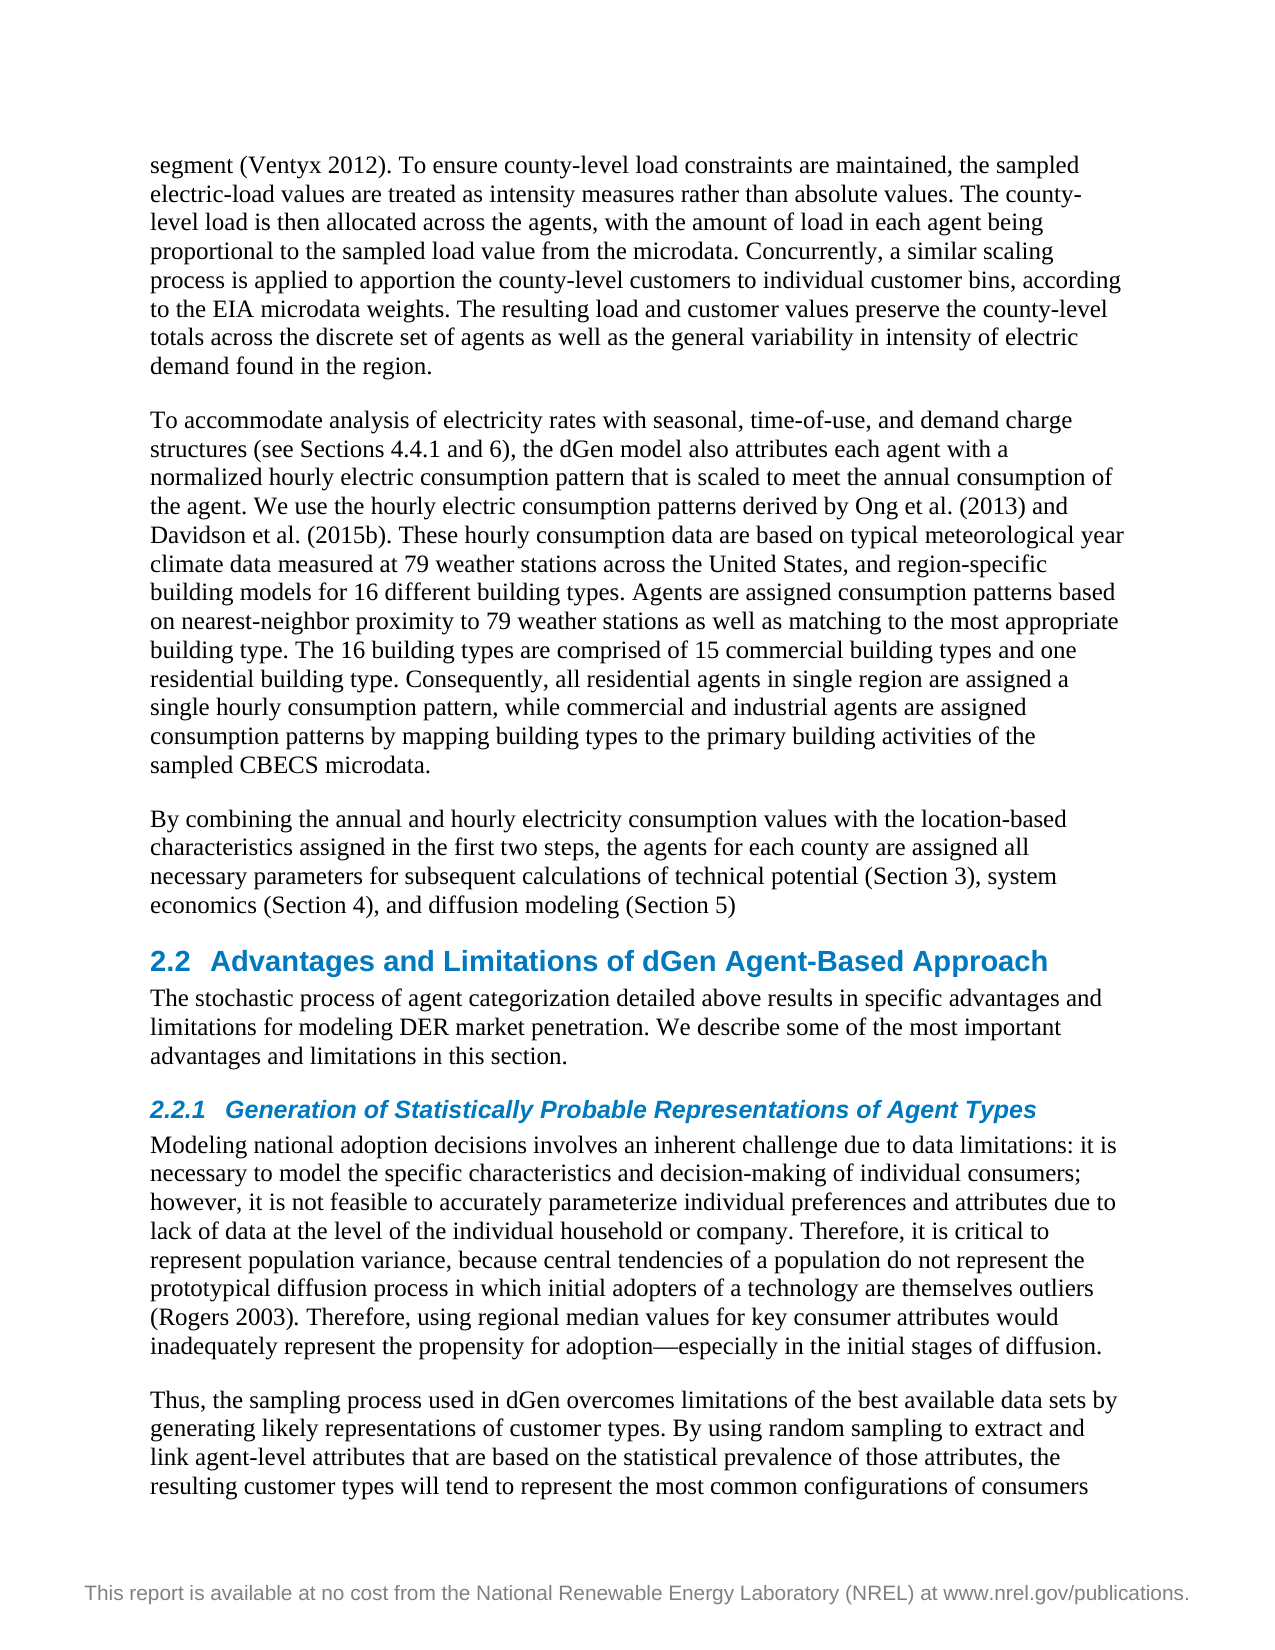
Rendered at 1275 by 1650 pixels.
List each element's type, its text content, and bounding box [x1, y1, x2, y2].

text To accommodate analysis of electricity rates with seasonal, time-of-use, and demand charge structures (see Sections 4.4.1 and 6), the dGen model also attributes each agent with a normalized hourly electric consumption pattern that is scaled to meet the annual consumption of the agent. We use the hourly electric consumption patterns derived by Ong et al. (2013) and Davidson et al. (2015b). These hourly consumption data are based on typical meteorological year climate data measured at 79 weather stations across the United States, and region-specific building models for 16 different building types. Agents are assigned consumption patterns based on nearest-neighbor proximity to 79 weather stations as well as matching to the most appropriate building type. The 16 building types are comprised of 15 commercial building types and one residential building type. Consequently, all residential agents in single region are assigned a single hourly consumption pattern, while commercial and industrial agents are assigned consumption patterns by mapping building types to the primary building activities of the sampled CBECS microdata. [150, 405, 1125, 779]
text Advantages and Limitations of dGen Agent-Based Approach [150, 944, 1125, 977]
text The stochastic process of agent categorization detailed above results in specific advantages and limitations for modeling DER market penetration. We describe some of the most important advantages and limitations in this section. [150, 983, 1125, 1070]
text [150, 1385, 1125, 1500]
text Generation of Statistically Probable Representations of Agent Types [150, 1095, 1125, 1123]
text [150, 150, 1125, 380]
text Modeling national adoption decisions involves an inherent challenge due to data limitations: it is necessary to model the specific characteristics and decision-making of individual consumers; however, it is not feasible to accurately parameterize individual preferences and attributes due to lack of data at the level of the individual household or company. Therefore, it is critical to represent population variance, because central tendencies of a population do not represent the prototypical diffusion process in which initial adopters of a technology are themselves outliers (Rogers 2003). Therefore, using regional median values for key consumer attributes would inadequately represent the propensity for adoption—especially in the initial stages of diffusion. [150, 1130, 1125, 1360]
text By combining the annual and hourly electricity consumption values with the location-based characteristics assigned in the first two steps, the agents for each county are assigned all necessary parameters for subsequent calculations of technical potential (Section 3), system economics (Section 4), and diffusion modeling (Section 5) [150, 804, 1125, 919]
